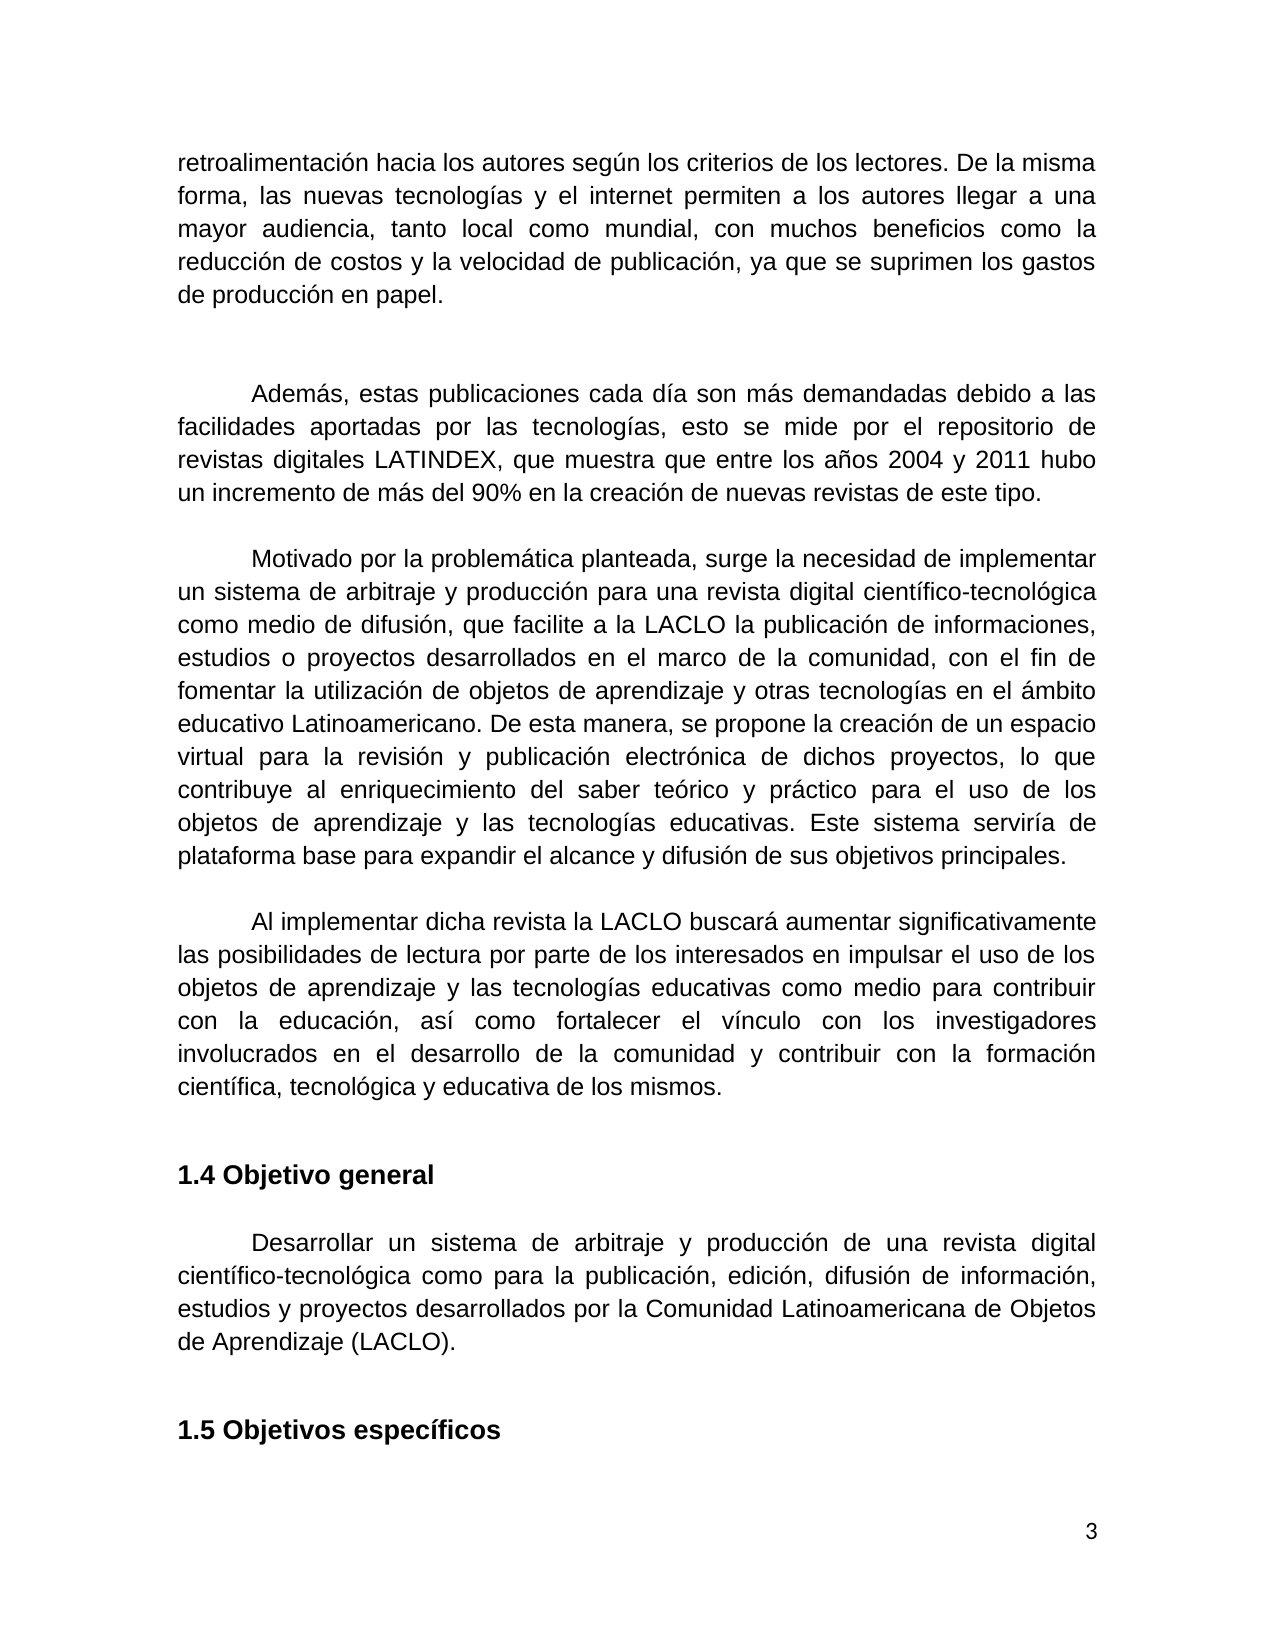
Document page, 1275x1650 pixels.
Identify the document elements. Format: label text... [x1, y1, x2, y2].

text Además, estas publicaciones cada día son más demandadas debido a las facilidades aportadas por las tecnologías, esto se mide por el repositorio de revistas digitales LATINDEX, que muestra que entre los años 2004 y 2011 hubo un incremento de más del 90% en la creación de nuevas revistas de este tipo. [177, 379, 1098, 507]
text Desarrollar un sistema de arbitraje y producción de una revista digital científico-tecnológica como para la publicación, edición, difusión de información, estudios y proyectos desarrollados por la Comunidad Latinoamericana de Objetos de Aprendizaje (LACLO). [177, 1228, 1098, 1356]
text Al implementar dicha revista la LACLO buscará aumentar significativamente las posibilidades de lectura por parte de los interesados en impulsar el uso de los objetos de aprendizaje y las tecnologías educativas como medio para contribuir con la educación, así como fortalecer el vínculo con los investigadores involucrados en el desarrollo de la comunidad y contribuir con la formación científica, tecnológica y educativa de los mismos. [177, 907, 1098, 1101]
subtitle 1.5 Objetivos específicos [177, 1414, 1098, 1445]
subtitle 1.4 Objetivo general [177, 1159, 1098, 1190]
text Motivado por la problemática planteada, surge la necesidad de implementar un sistema de arbitraje y producción para una revista digital científico-tecnológica como medio de difusión, que facilite a la LACLO la publicación de informaciones, estudios o proyectos desarrollados en el marco de la comunidad, con el fin de fomentar la utilización de objetos de aprendizaje y otras tecnologías en el ámbito educativo Latinoamericano. De esta manera, se propone la creación de un espacio virtual para la revisión y publicación electrónica de dichos proyectos, lo que contribuye al enriquecimiento del saber teórico y práctico para el uso de los objetos de aprendizaje y las tecnologías educativas. Este sistema serviría de plataforma base para expandir el alcance y difusión de sus objetivos principales. [177, 544, 1098, 870]
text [177, 148, 1098, 308]
